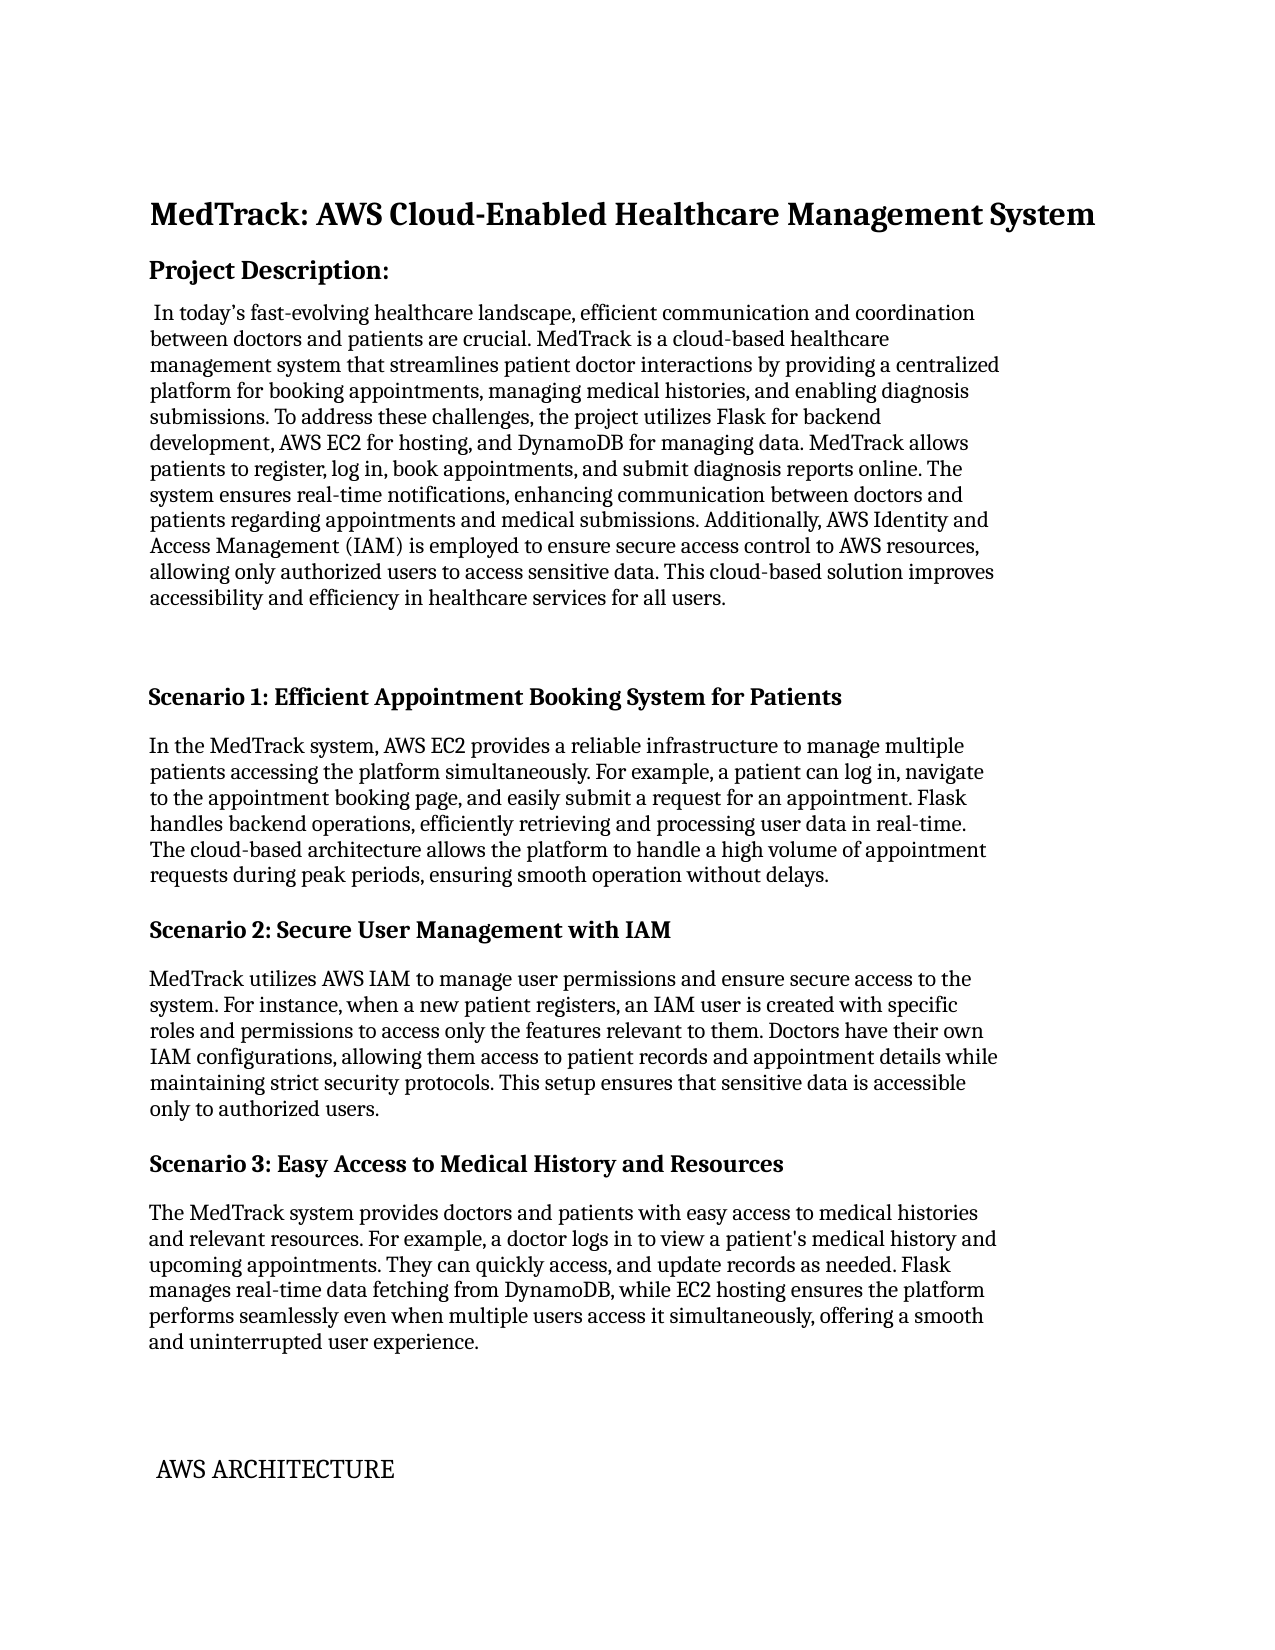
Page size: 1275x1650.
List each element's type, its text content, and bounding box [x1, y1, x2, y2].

text In the MedTrack system, AWS EC2 provides a reliable infrastructure to manage multiple patients accessing the platform simultaneously. For example, a patient can log in, navigate to the appointment booking page, and easily submit a request for an appointment. Flask handles backend operations, efficiently retrieving and processing user data in real-time. The cloud-based architecture allows the platform to handle a high volume of appointment requests during peak periods, ensuring smooth operation without delays. [148, 732, 1003, 888]
text AWS ARCHITECTURE [150, 1457, 1125, 1484]
text Project Description: [148, 258, 1125, 285]
text Scenario 3: Easy Access to Medical History and Resources [150, 1152, 1009, 1178]
text Scenario 2: Secure User Management with IAM [150, 918, 1009, 944]
text MedTrack: AWS Cloud-Enabled Healthcare Management System [150, 204, 1125, 231]
text The MedTrack system provides doctors and patients with easy access to medical histories and relevant resources. For example, a doctor logs in to view a patient's medical history and upcoming appointments. They can quickly access, and update records as needed. Flask manages real-time data fetching from DynamoDB, while EC2 hosting ensures the platform performs seamlessly even when multiple users access it simultaneously, offering a smooth and uninterrupted user experience. [148, 1199, 1003, 1355]
text In today’s fast-evolving healthcare landscape, efficient communication and coordination between doctors and patients are crucial. MedTrack is a cloud-based healthcare management system that streamlines patient doctor interactions by providing a centralized platform for booking appointments, managing medical histories, and enabling diagnosis submissions. To address these challenges, the project utilizes Flask for backend development, AWS EC2 for hosting, and DynamoDB for managing data. MedTrack allows patients to register, log in, book appointments, and submit diagnosis reports online. The system ensures real-time notifications, enhancing communication between doctors and patients regarding appointments and medical submissions. Additionally, AWS Identity and Access Management (IAM) is employed to ensure secure access control to AWS resources, allowing only authorized users to access sensitive data. This cloud-based solution improves accessibility and efficiency in healthcare services for all users. [148, 300, 1003, 611]
text Scenario 1: Efficient Appointment Booking System for Patients [148, 685, 1009, 711]
text MedTrack utilizes AWS IAM to manage user permissions and ensure secure access to the system. For instance, when a new patient registers, an IAM user is created with specific roles and permissions to access only the features relevant to them. Doctors have their own IAM configurations, allowing them access to patient records and appointment details while maintaining strict security protocols. This setup ensures that sensitive data is accessible only to authorized users. [148, 966, 1003, 1122]
